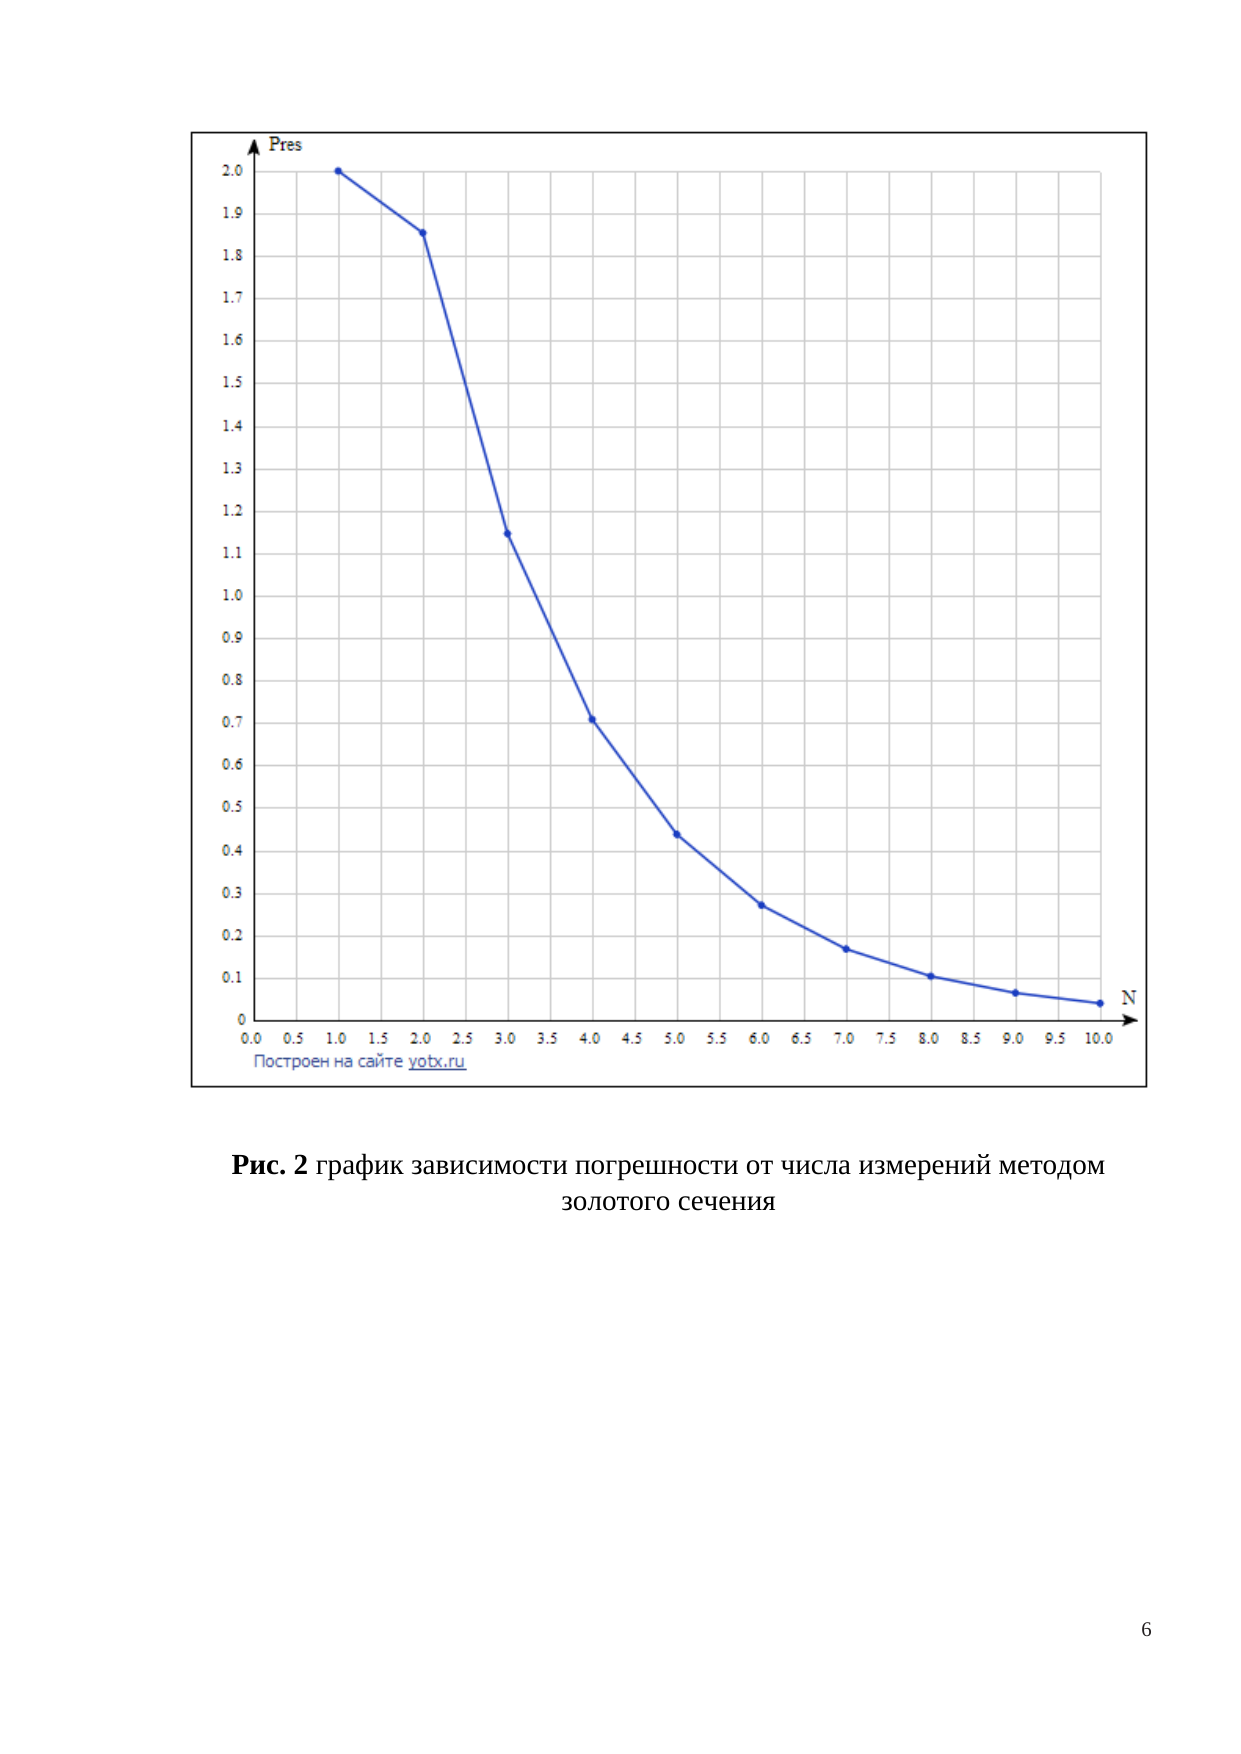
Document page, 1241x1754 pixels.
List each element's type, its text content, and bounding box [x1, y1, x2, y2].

picture [177, 118, 1160, 1105]
text Рис. 2 график зависимости погрешности от числа измерений методом золотого сечения [177, 1147, 1159, 1216]
